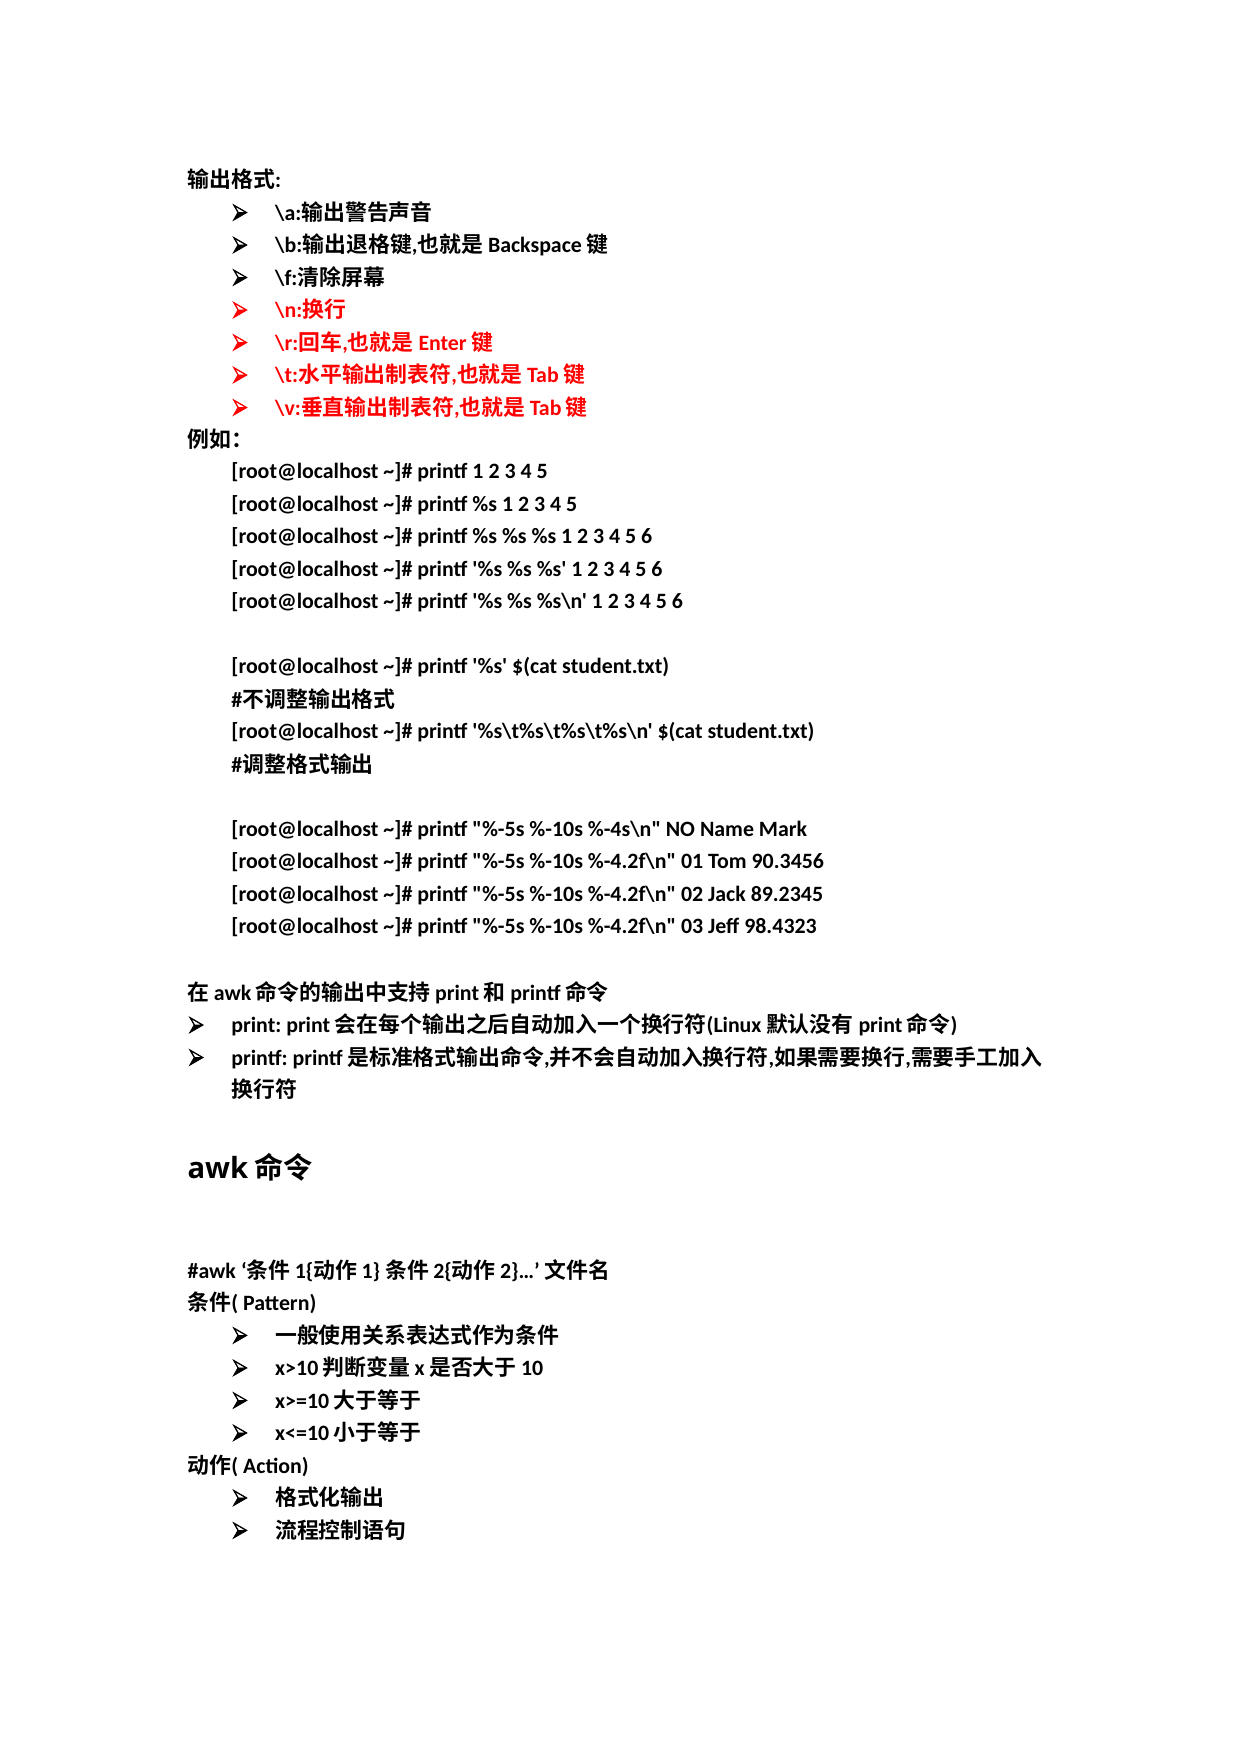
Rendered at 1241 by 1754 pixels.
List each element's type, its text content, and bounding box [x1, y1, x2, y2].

subtitle awk命令 [187, 1134, 1053, 1199]
text [root@localhost ~]# printf '%s\t%s\t%s\t%s\n' $(cat student.txt) [231, 714, 1053, 747]
list \t:水平输出制表符,也就是Tab键 [231, 357, 1053, 389]
text [root@localhost ~]# printf "%-5s %-10s %-4s\n" NO Name Mark [231, 812, 1053, 844]
list x>=10大于等于 [231, 1382, 1053, 1415]
text [root@localhost ~]# printf "%-5s %-10s %-4.2f\n" 03 Jeff 98.4323 [231, 909, 1053, 942]
list x>10判断变量x是否大于10 [231, 1350, 1053, 1382]
text #调整格式输出 [231, 747, 1053, 779]
text 输出格式: [187, 162, 1053, 194]
list \a:输出警告声音 [231, 194, 1053, 227]
text 在awk命令的输出中支持print和 printf命令 [187, 974, 1053, 1007]
list print: print会在每个输出之后自动加入一个换行符(Linux默认没有 print命令) [187, 1007, 1053, 1039]
text 例如： [187, 422, 1053, 454]
list 格式化输出 [231, 1480, 1053, 1512]
text [root@localhost ~]# printf 1 2 3 4 5 [231, 454, 1053, 487]
list 一般使用关系表达式作为条件 [231, 1317, 1053, 1350]
text [root@localhost ~]# printf "%-5s %-10s %-4.2f\n" 02 Jack 89.2345 [231, 877, 1053, 909]
list \b:输出退格键,也就是 Backspace键 [231, 227, 1053, 259]
text [root@localhost ~]# printf "%-5s %-10s %-4.2f\n" 01 Tom 90.3456 [231, 844, 1053, 877]
list \f:清除屏幕 [231, 259, 1053, 292]
text [root@localhost ~]# printf '%s %s %s' 1 2 3 4 5 6 [231, 552, 1053, 584]
text 动作( Action) [187, 1447, 1053, 1480]
text [root@localhost ~]# printf '%s %s %s\n' 1 2 3 4 5 6 [231, 584, 1053, 617]
list \r:回车,也就是 Enter键 [231, 324, 1053, 357]
text 条件( Pattern) [187, 1285, 1053, 1317]
text #不调整输出格式 [231, 682, 1053, 714]
text [root@localhost ~]# printf %s %s %s 1 2 3 4 5 6 [231, 519, 1053, 552]
list printf: printf是标准格式输出命令,并不会自动加入换行符,如果需要换行,需要手工加入换行符 [187, 1039, 1053, 1104]
list x<=10小于等于 [231, 1415, 1053, 1447]
list 流程控制语句 [231, 1512, 1053, 1545]
text [root@localhost ~]# printf '%s' $(cat student.txt) [231, 649, 1053, 682]
list \v:垂直输出制表符,也就是Tab键 [231, 389, 1053, 422]
text #awk ‘条件1{动作1} 条件2{动作2}…’ 文件名 [187, 1252, 1053, 1285]
list \n:换行 [231, 292, 1053, 324]
text [root@localhost ~]# printf %s 1 2 3 4 5 [231, 487, 1053, 519]
